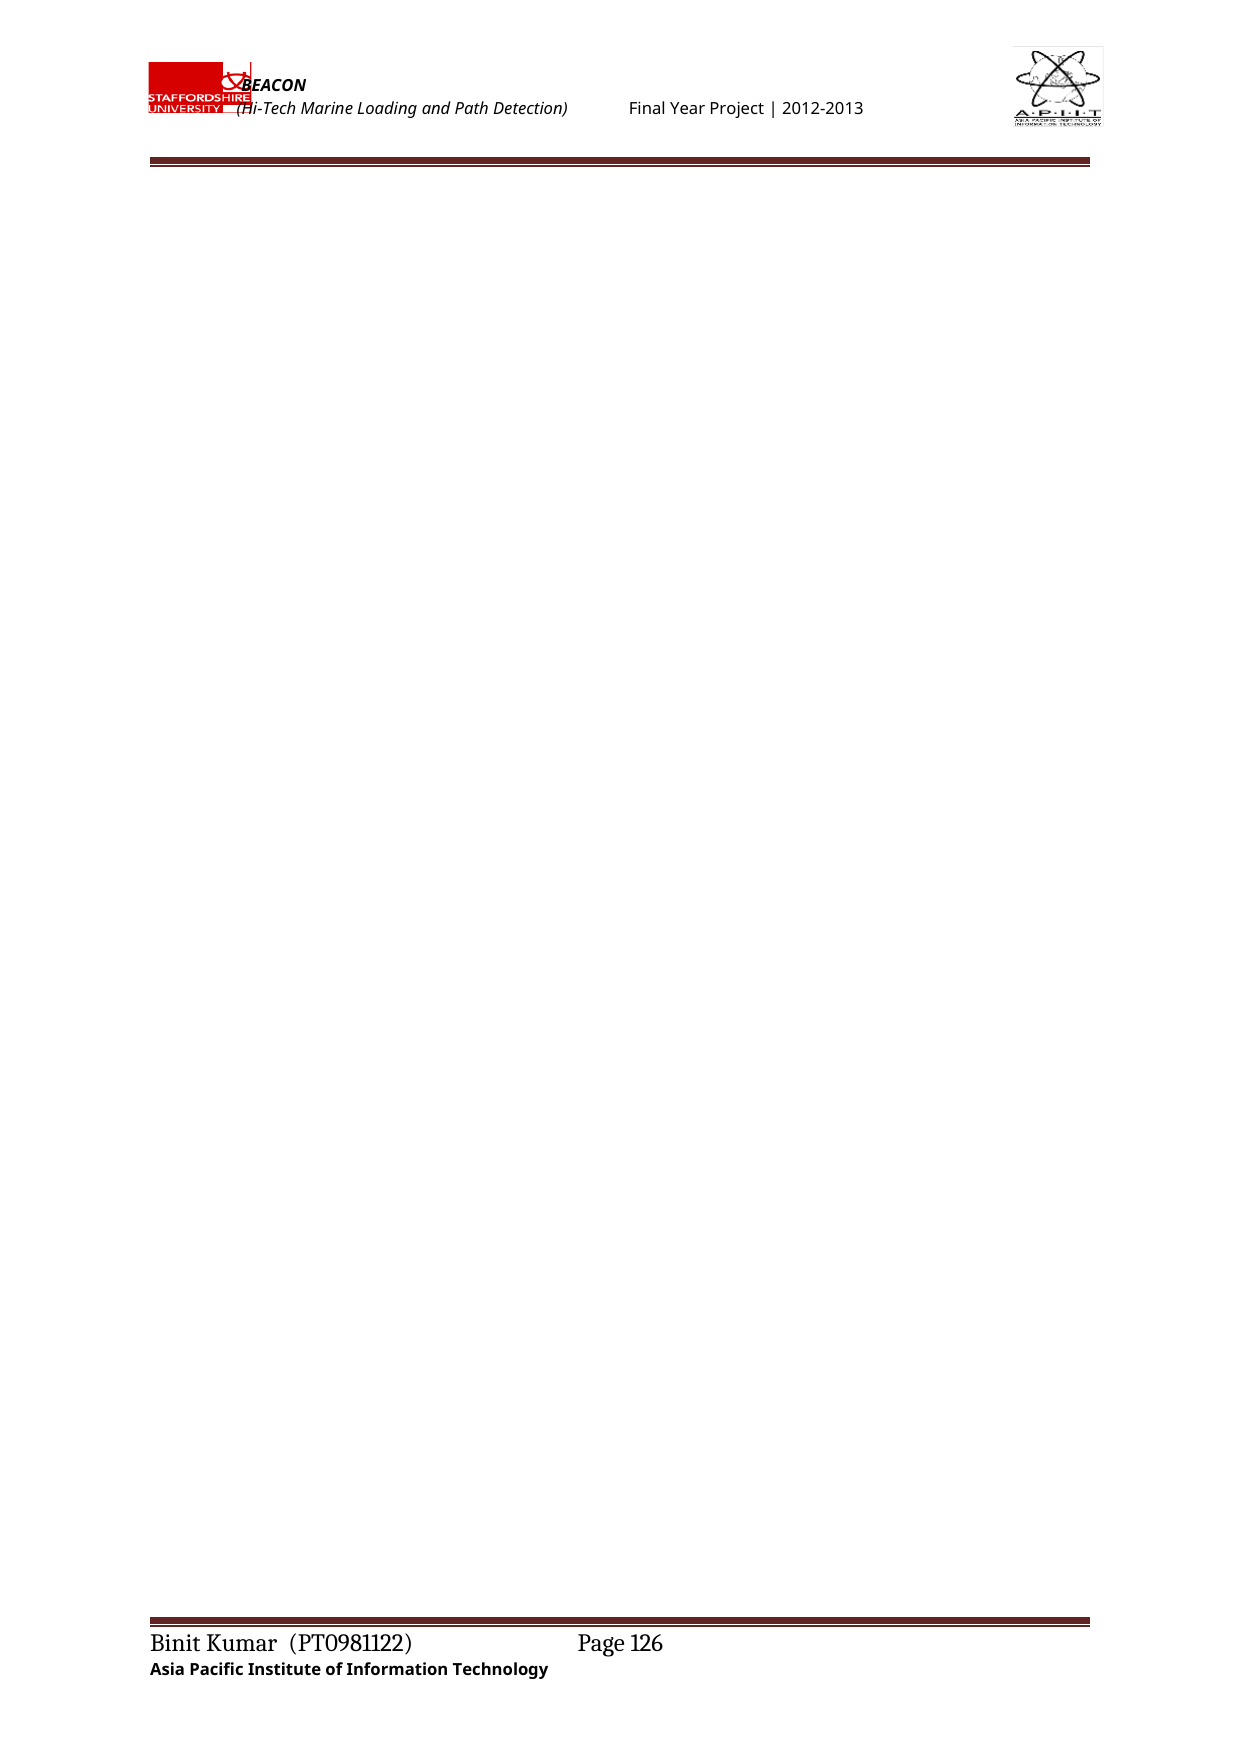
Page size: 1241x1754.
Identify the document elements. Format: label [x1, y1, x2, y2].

picture [148, 62, 252, 113]
picture [1012, 46, 1104, 127]
